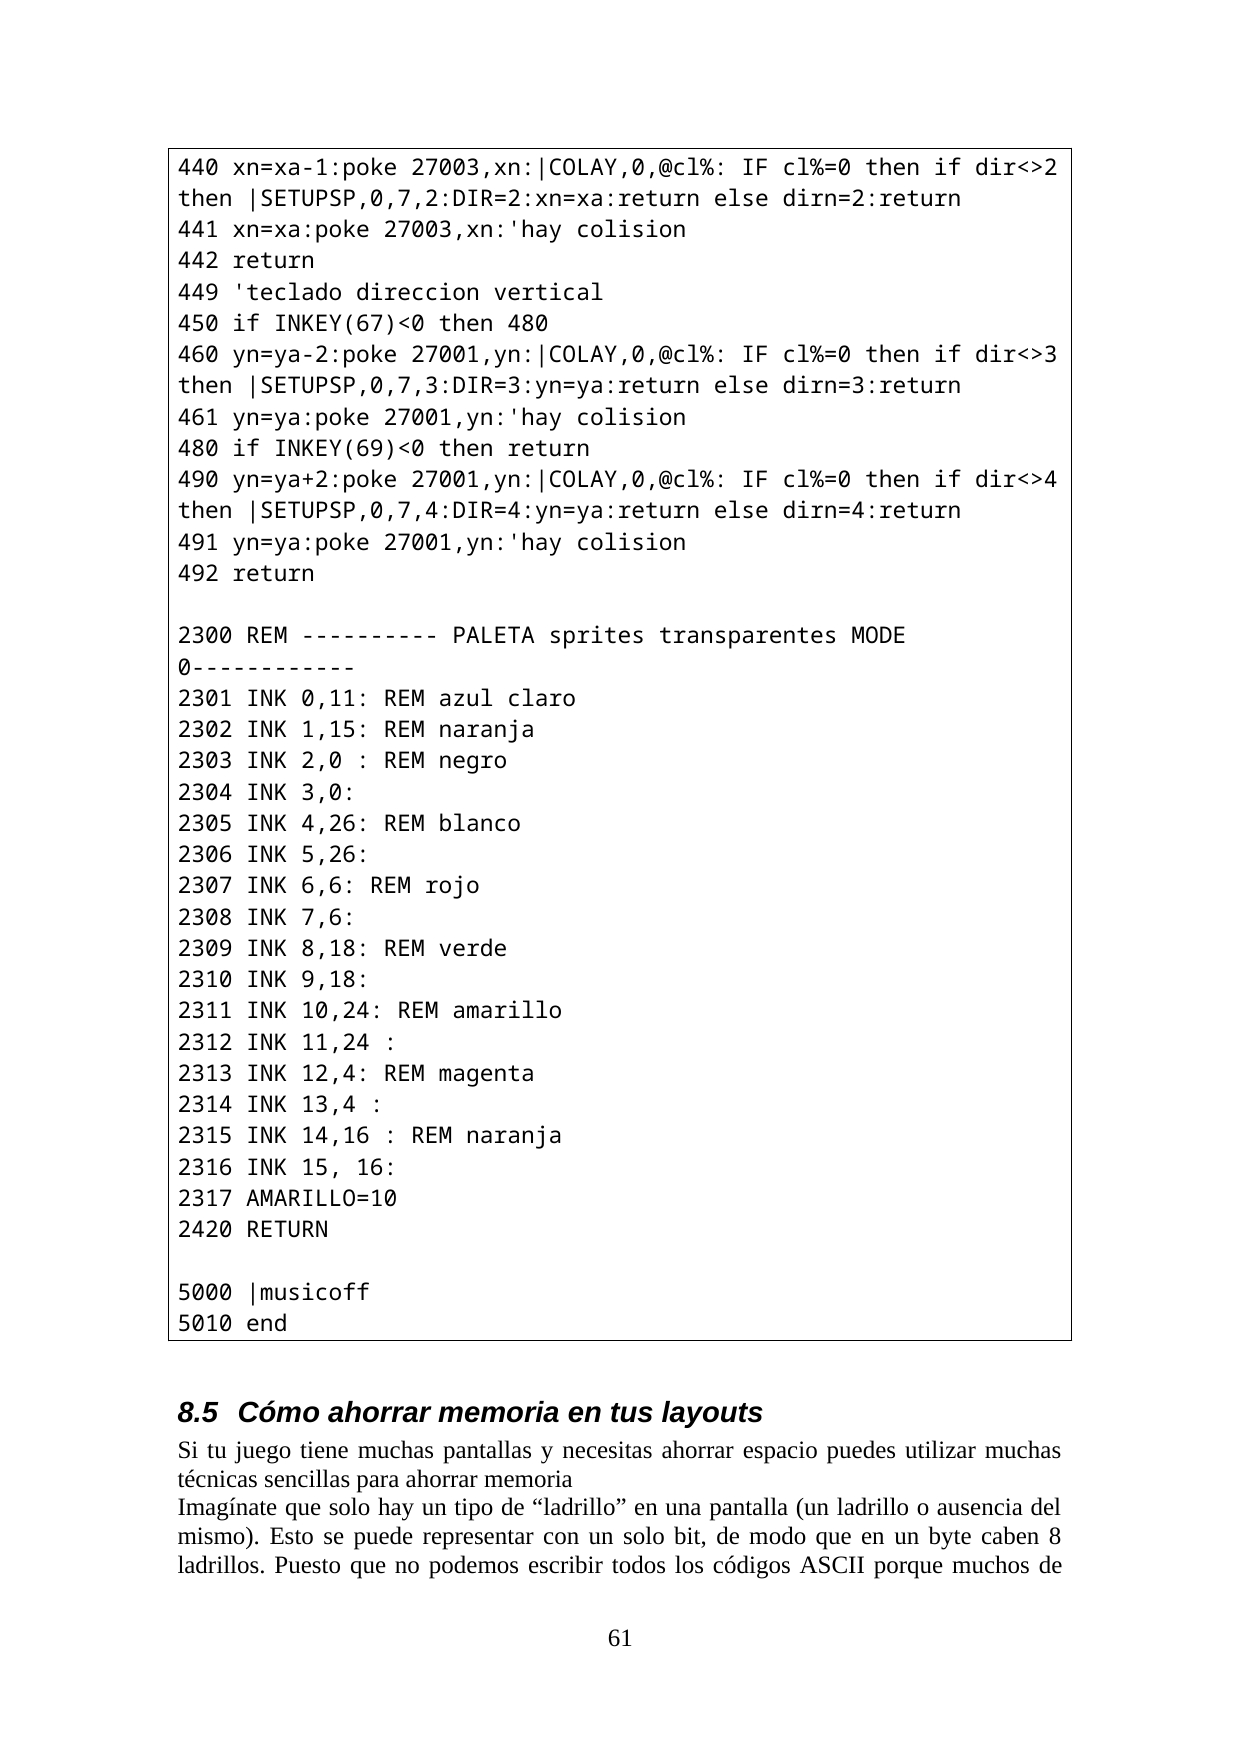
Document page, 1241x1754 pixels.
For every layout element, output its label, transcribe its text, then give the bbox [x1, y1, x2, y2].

text 2305 INK 4,26: REM blanco [177, 807, 1063, 838]
text 2304 INK 3,0: [177, 776, 1063, 807]
text 461 yn=ya:poke 27001,yn:'hay colision [177, 401, 1063, 432]
text 2315 INK 14,16 : REM naranja [177, 1119, 1063, 1151]
text 2314 INK 13,4 : [177, 1088, 1063, 1119]
text 2307 INK 6,6: REM rojo [177, 869, 1063, 901]
text 2313 INK 12,4: REM magenta [177, 1057, 1063, 1088]
text 2310 INK 9,18: [177, 963, 1063, 994]
text 2420 RETURN [177, 1213, 1063, 1244]
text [177, 1492, 1063, 1579]
text 2316 INK 15, 16: [177, 1151, 1063, 1182]
text 450 if INKEY(67)<0 then 480 [177, 307, 1063, 338]
text 2312 INK 11,24 : [177, 1026, 1063, 1057]
text 2308 INK 7,6: [177, 901, 1063, 932]
text 449 'teclado direccion vertical [177, 276, 1063, 307]
text 441 xn=xa:poke 27003,xn:'hay colision [177, 213, 1063, 244]
text 492 return [177, 557, 1063, 588]
text 440 xn=xa-1:poke 27003,xn:|COLAY,0,@cl%: IF cl%=0 then if dir<>2 then |SETUPSP,0,7,2:DIR=2:xn=xa:return else dirn=2:return [169, 149, 1071, 213]
text 490 yn=ya+2:poke 27001,yn:|COLAY,0,@cl%: IF cl%=0 then if dir<>4 then |SETUPSP,0,7,4:DIR=4:yn=ya:return else dirn=4:return [177, 463, 1063, 526]
text 2306 INK 5,26: [177, 838, 1063, 869]
text 491 yn=ya:poke 27001,yn:'hay colision [177, 526, 1063, 557]
text 2311 INK 10,24: REM amarillo [177, 994, 1063, 1026]
text 2317 AMARILLO=10 [177, 1182, 1063, 1213]
text 5010 end [169, 1304, 1071, 1340]
text 2300 REM ---------- PALETA sprites transparentes MODE 0------------ [177, 619, 1063, 682]
text Si tu juego tiene muchas pantallas y necesitas ahorrar espacio puedes utilizar muchas técnicas sencillas para ahorrar memoria [177, 1435, 1063, 1492]
subtitle Cómo ahorrar memoria en tus layouts [177, 1395, 1063, 1429]
text 480 if INKEY(69)<0 then return [177, 432, 1063, 463]
text 2301 INK 0,11: REM azul claro [177, 682, 1063, 713]
text 2309 INK 8,18: REM verde [177, 932, 1063, 963]
text 2302 INK 1,15: REM naranja [177, 713, 1063, 744]
text 2303 INK 2,0 : REM negro [177, 744, 1063, 776]
text 460 yn=ya-2:poke 27001,yn:|COLAY,0,@cl%: IF cl%=0 then if dir<>3 then |SETUPSP,0,7,3:DIR=3:yn=ya:return else dirn=3:return [177, 338, 1063, 401]
text 5000 |musicoff [177, 1276, 1063, 1304]
text 442 return [177, 244, 1063, 276]
